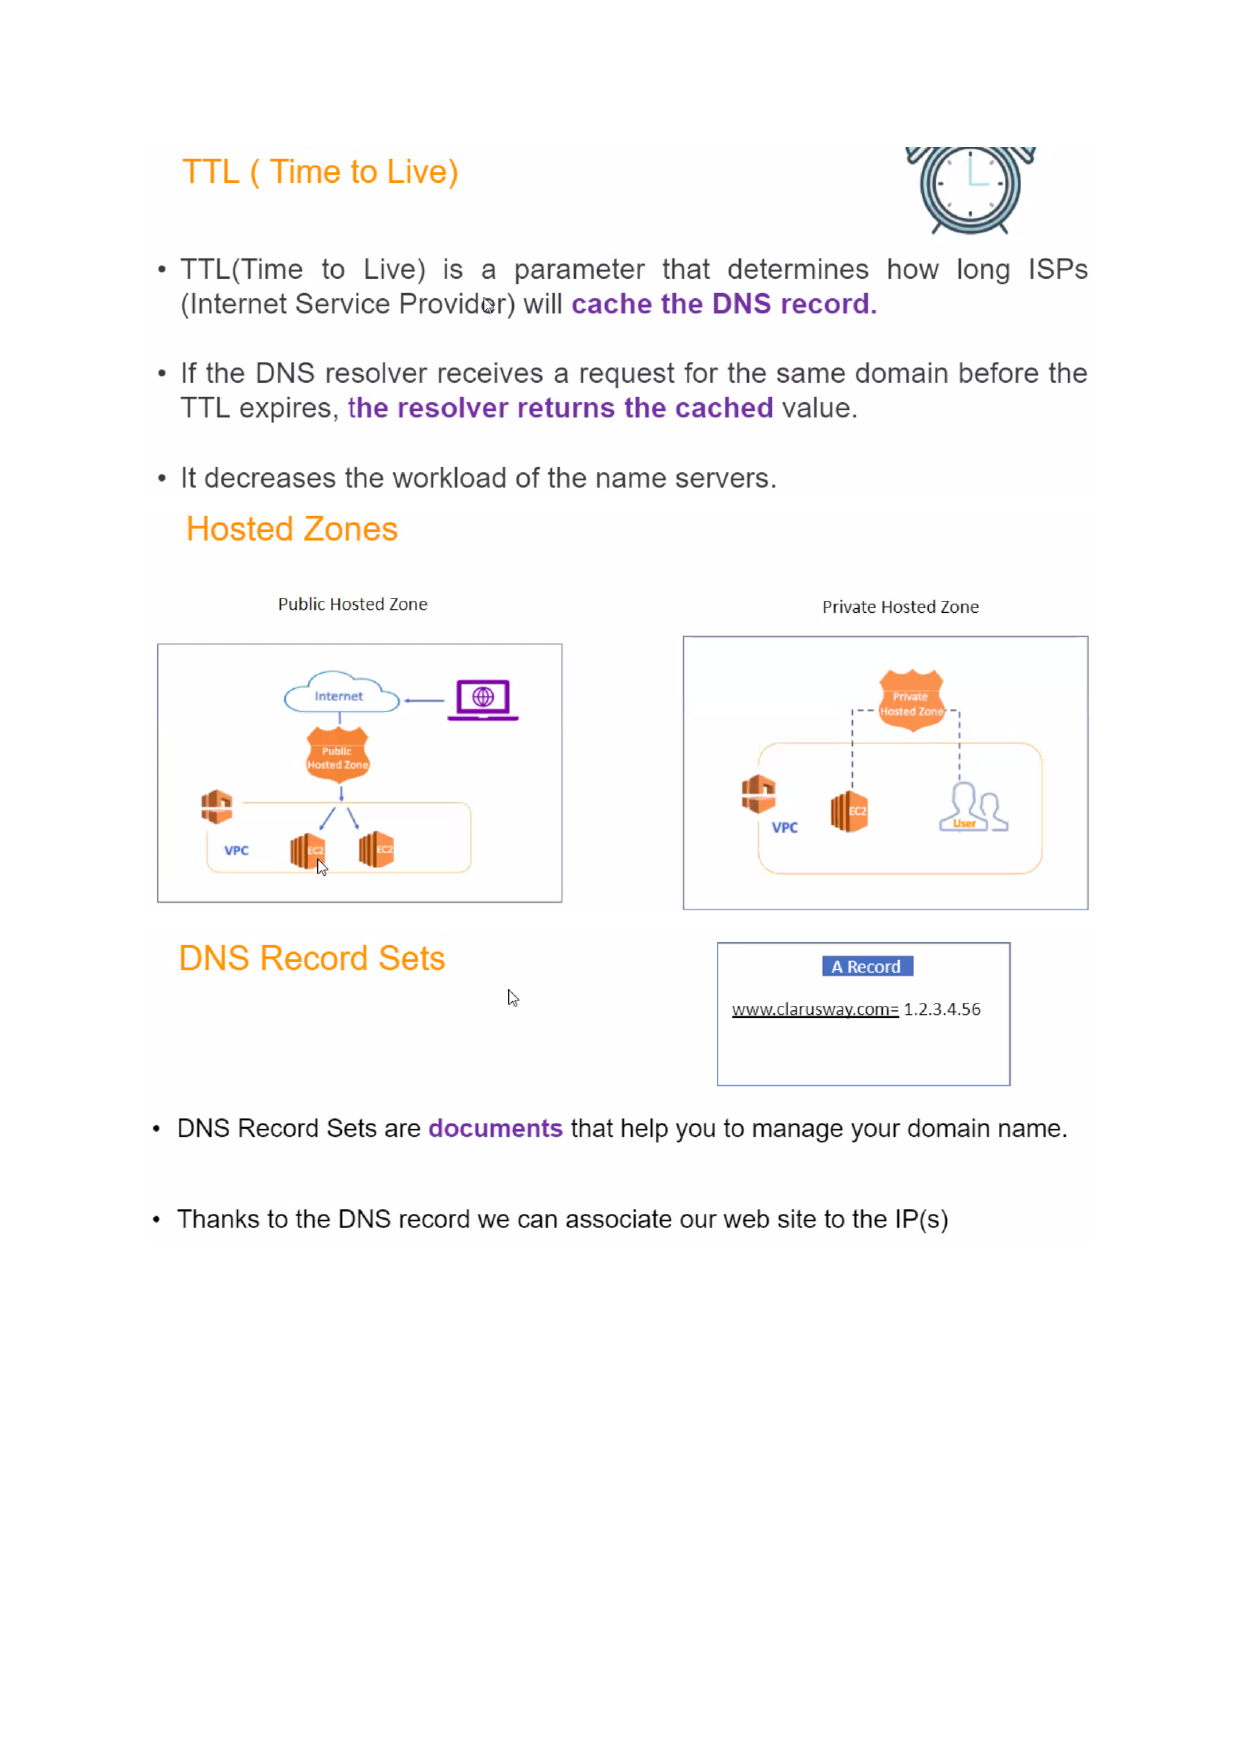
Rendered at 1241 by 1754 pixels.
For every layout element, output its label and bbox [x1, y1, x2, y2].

picture [147, 147, 1093, 495]
picture [147, 931, 1093, 1244]
picture [147, 513, 1093, 913]
